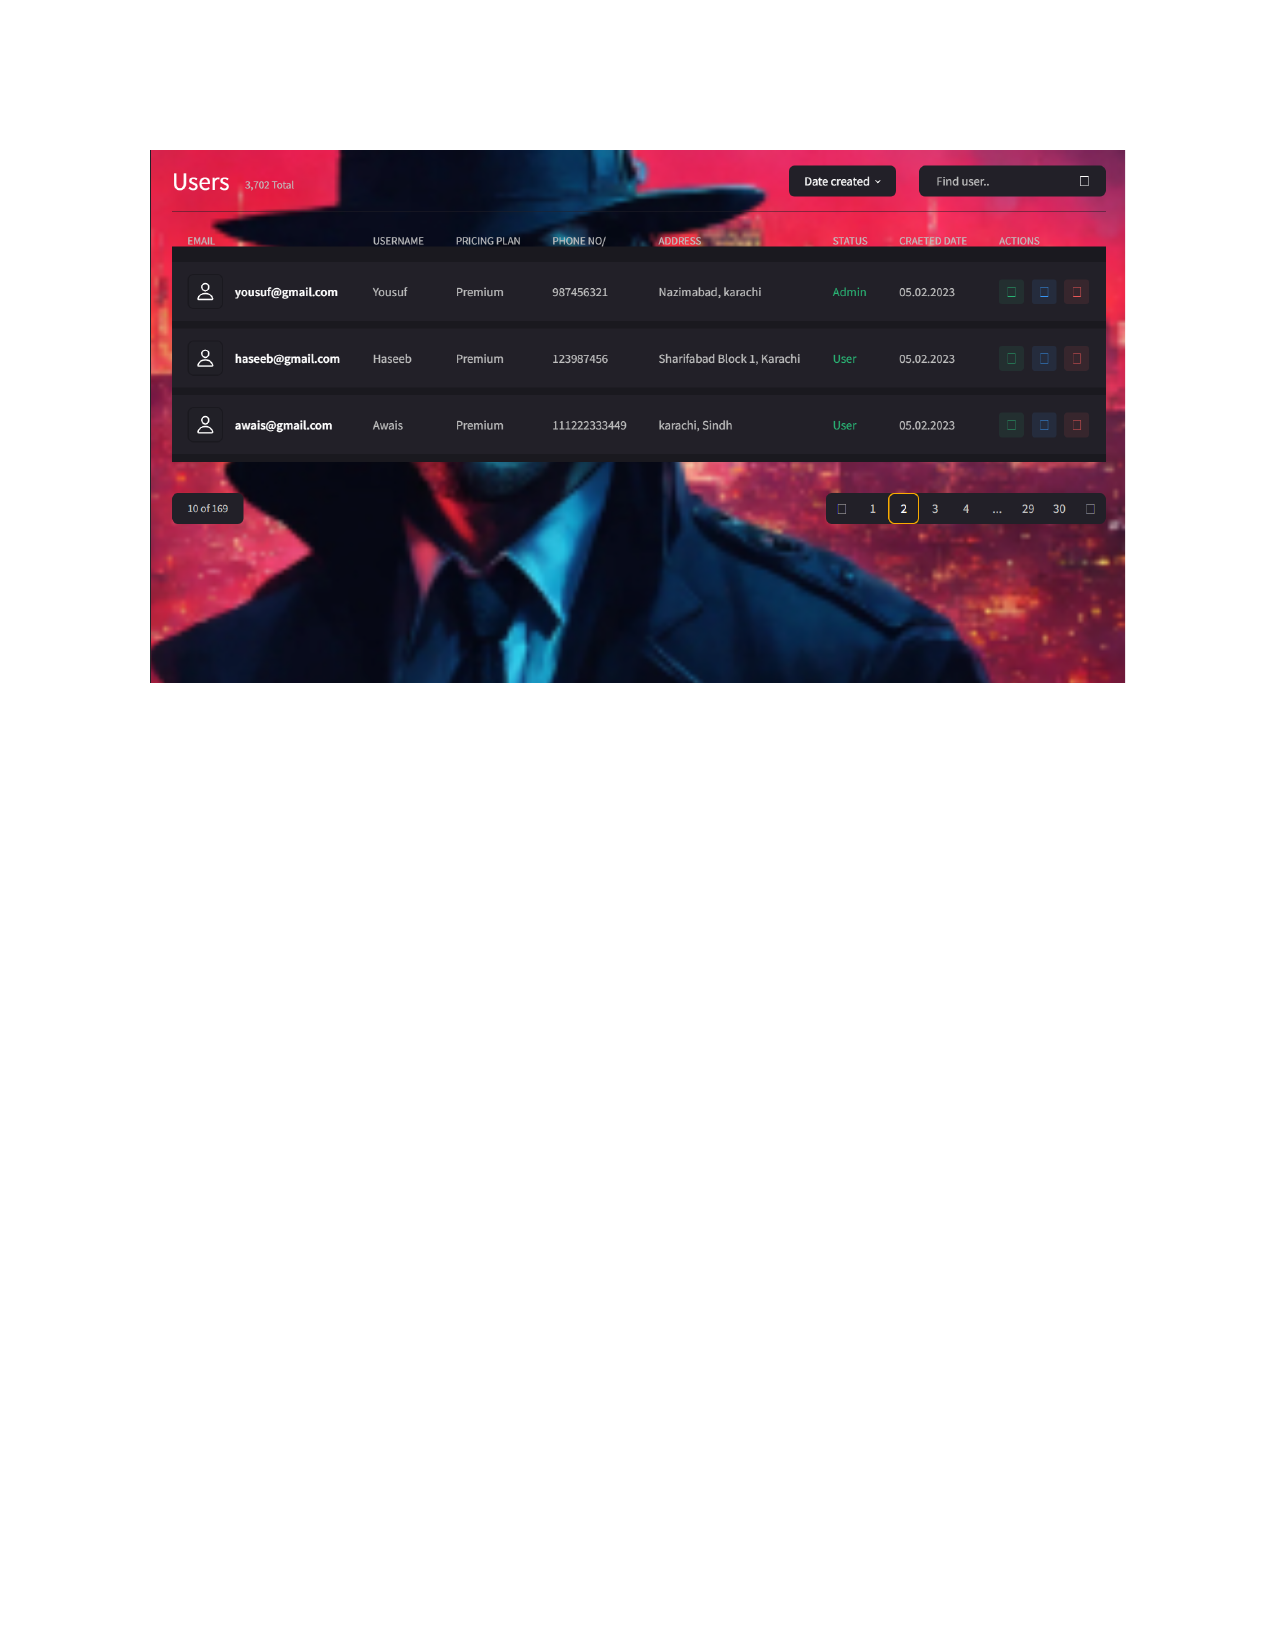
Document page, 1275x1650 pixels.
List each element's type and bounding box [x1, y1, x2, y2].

picture [150, 150, 1125, 683]
